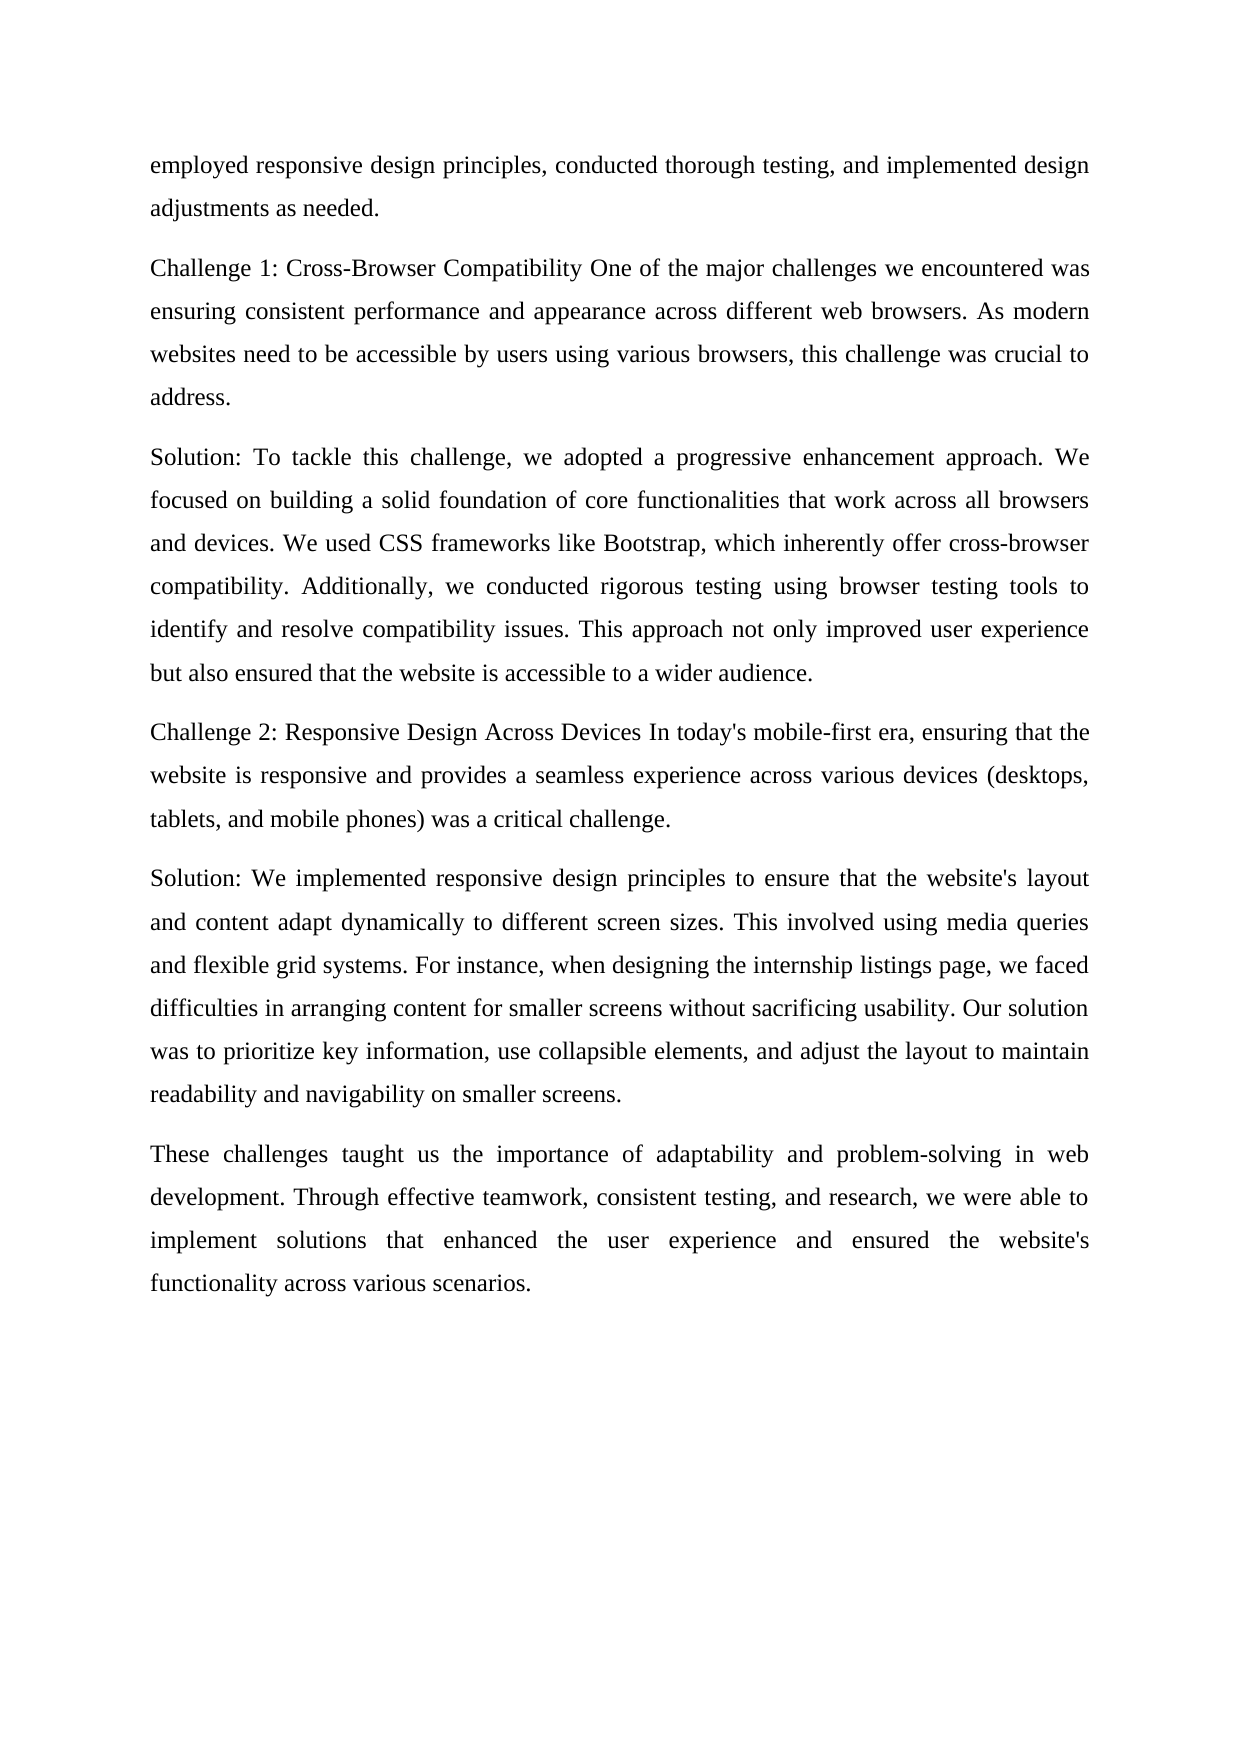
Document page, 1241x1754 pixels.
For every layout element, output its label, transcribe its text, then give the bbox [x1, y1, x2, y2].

text Challenge 2: Responsive Design Across Devices In today's mobile-first era, ensuring that the website is responsive and provides a seamless experience across various devices (desktops, tablets, and mobile phones) was a critical challenge. [150, 717, 1090, 832]
text Solution: To tackle this challenge, we adopted a progressive enhancement approach. We focused on building a solid foundation of core functionalities that work across all browsers and devices. We used CSS frameworks like Bootstrap, which inherently offer cross-browser compatibility. Additionally, we conducted rigorous testing using browser testing tools to identify and resolve compatibility issues. This approach not only improved user experience but also ensured that the website is accessible to a wider audience. [150, 442, 1090, 686]
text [150, 150, 1090, 222]
text Solution: We implemented responsive design principles to ensure that the website's layout and content adapt dynamically to different screen sizes. This involved using media queries and flexible grid systems. For instance, when designing the internship listings page, we faced difficulties in arranging content for smaller screens without sacrificing usability. Our solution was to prioritize key information, use collapsible elements, and adjust the layout to maintain readability and navigability on smaller screens. [150, 863, 1090, 1108]
text Challenge 1: Cross-Browser Compatibility One of the major challenges we encountered was ensuring consistent performance and appearance across different web browsers. As modern websites need to be accessible by users using various browsers, this challenge was crucial to address. [150, 253, 1090, 411]
text These challenges taught us the importance of adaptability and problem-solving in web development. Through effective teamwork, consistent testing, and research, we were able to implement solutions that enhanced the user experience and ensured the website's functionality across various scenarios. [150, 1139, 1090, 1297]
